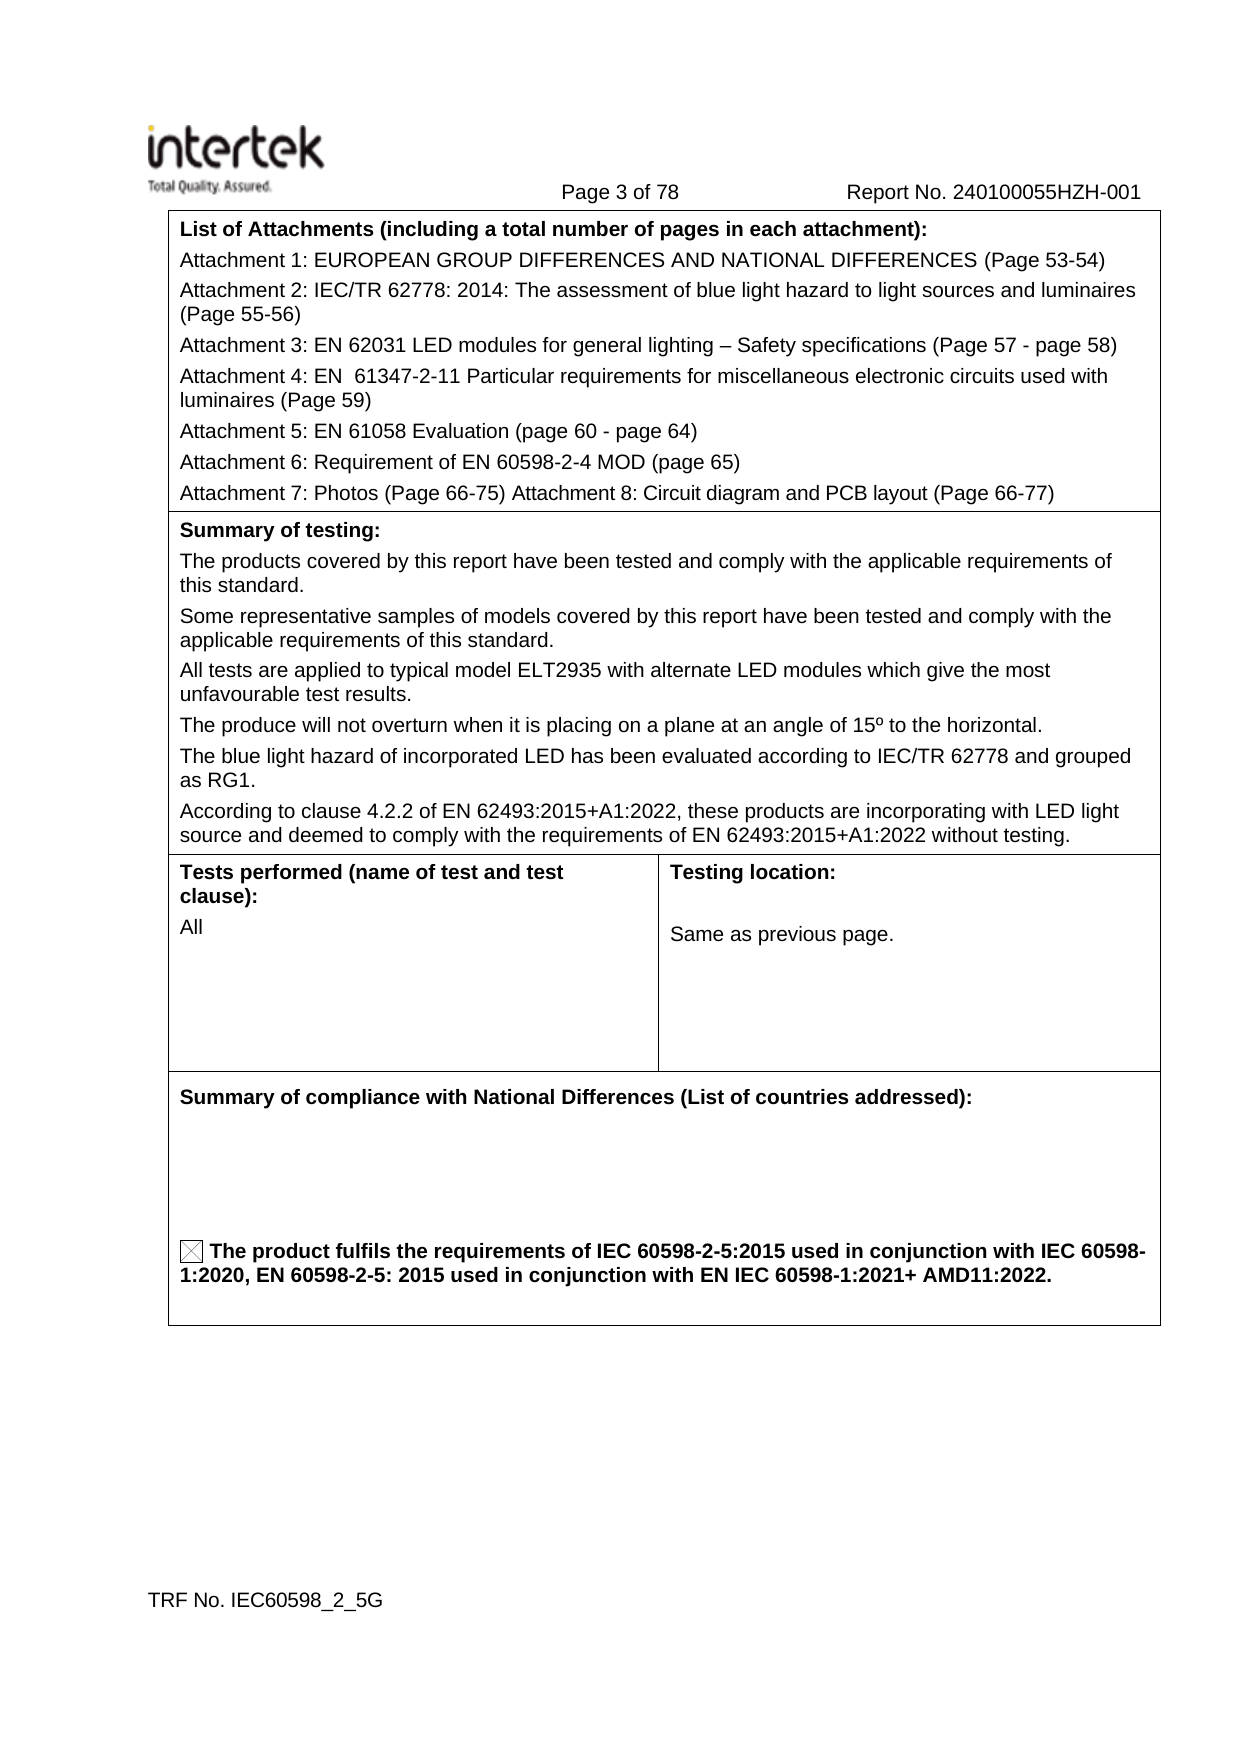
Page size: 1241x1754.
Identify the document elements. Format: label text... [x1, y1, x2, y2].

table_cell Summary of compliance with National Differences (List of countries addressed): The product fulfils the requirements of IEC 60598-2-5:2015 used in conjunction with IEC 60598-1:2020, EN 60598-2-5: 2015 used in conjunction with EN IEC 60598-1:2021+ AMD11:2022. [169, 1072, 1160, 1324]
table_header List of Attachments (including a total number of pages in each attachment): Attachment 1: EUROPEAN GROUP DIFFERENCES AND NATIONAL DIFFERENCES (Page 53-54) Attachment 2: IEC/TR 62778: 2014: The assessment of blue light hazard to light sources and luminaires (Page 55-56) Attachment 3: EN 62031 LED modules for general lighting – Safety specifications (Page 57 - page 58) Attachment 4: EN 61347-2-11 Particular requirements for miscellaneous electronic circuits used with luminaires (Page 59) Attachment 5: EN 61058 Evaluation (page 60 - page 64) Attachment 6: Requirement of EN 60598-2-4 MOD (page 65) Attachment 7: Photos (Page 66-75) Attachment 8: Circuit diagram and PCB layout (Page 66-77) [169, 211, 1160, 511]
table_cell Tests performed (name of test and test clause): All [169, 855, 658, 1071]
table_cell Summary of testing: The products covered by this report have been tested and comply with the applicable requirements of this standard. Some representative samples of models covered by this report have been tested and comply with the applicable requirements of this standard. All tests are applied to typical model ELT2935 with alternate LED modules which give the most unfavourable test results. The produce will not overturn when it is placing on a plane at an angle of 15º to the horizontal. The blue light hazard of incorporated LED has been evaluated according to IEC/TR 62778 and grouped as RG1. According to clause 4.2.2 of EN 62493:2015+A1:2022, these products are incorporating with LED light source and deemed to comply with the requirements of EN 62493:2015+A1:2022 without testing. [169, 512, 1160, 853]
table_cell Testing location: Same as previous page. [659, 855, 1160, 1071]
